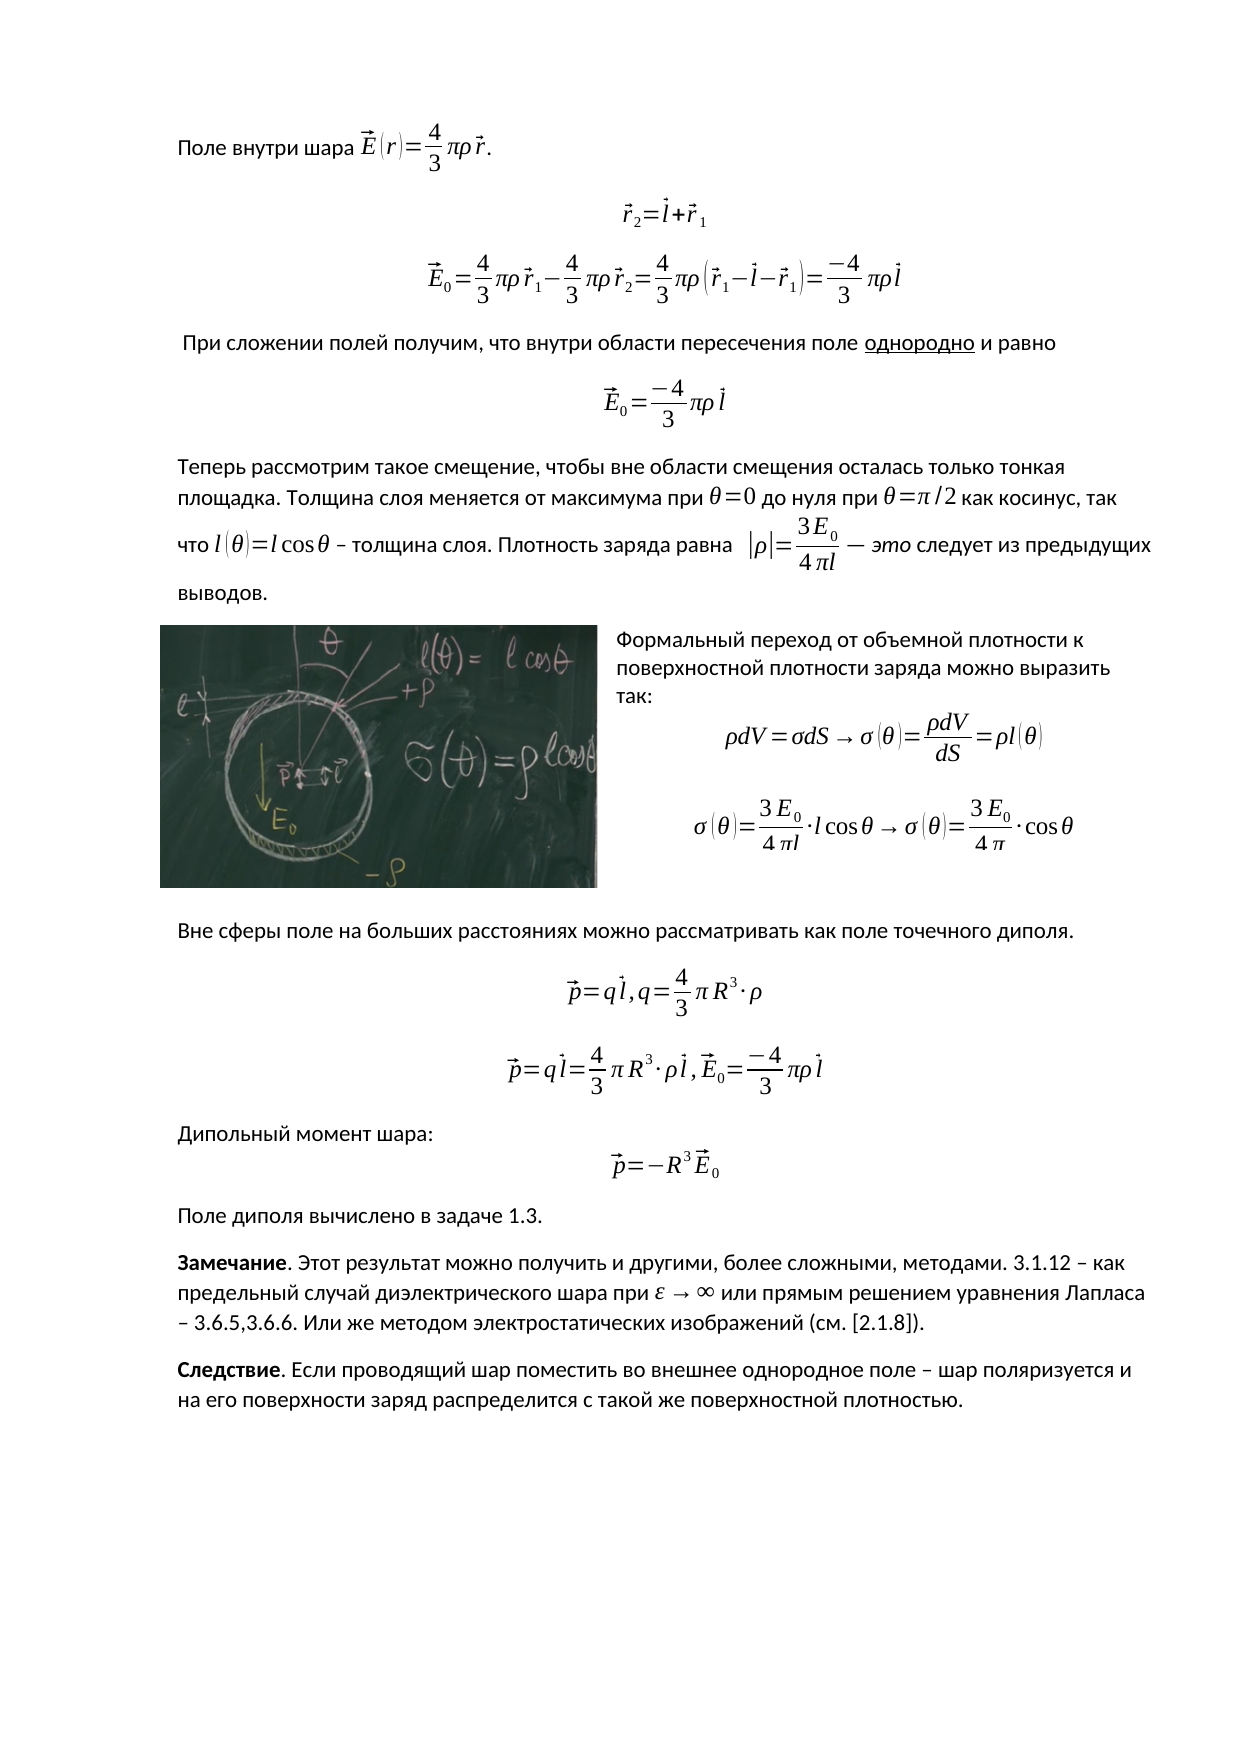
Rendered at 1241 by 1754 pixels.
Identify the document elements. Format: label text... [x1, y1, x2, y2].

text При сложении полей получим, что внутри области пересечения поле однородно и равно [177, 328, 1152, 356]
text Теперь рассмотрим такое смещение, чтобы вне области смещения осталась только тонкая площадка. Толщина слоя меняется от максимума при до нуля при как косинус, так что – толщина слоя. Плотность заряда равна — это следует из предыдущих выводов. [177, 452, 1152, 606]
text Дипольный момент шара: [177, 1119, 1152, 1147]
text Поле диполя вычислено в задаче 1.3. [177, 1201, 1152, 1229]
picture [160, 625, 598, 888]
text Замечание. Этот результат можно получить и другими, более сложными, методами. 3.1.12 – как предельный случай диэлектрического шара при или прямым решением уравнения Лапласа – 3.6.5,3.6.6. Или же методом электростатических изображений (см. [2.1.8]). [177, 1248, 1152, 1336]
text Следствие. Если проводящий шар поместить во внешнее однородное поле – шар поляризуется и на его поверхности заряд распределится с такой же поверхностной плотностью. [177, 1355, 1152, 1413]
text Поле внутри шара . [177, 118, 1152, 177]
text Формальный переход от объемной плотности к поверхностной плотности заряда можно выразить так: [598, 625, 1152, 709]
text Вне сферы поле на больших расстояниях можно рассматривать как поле точечного диполя. [177, 917, 1152, 944]
